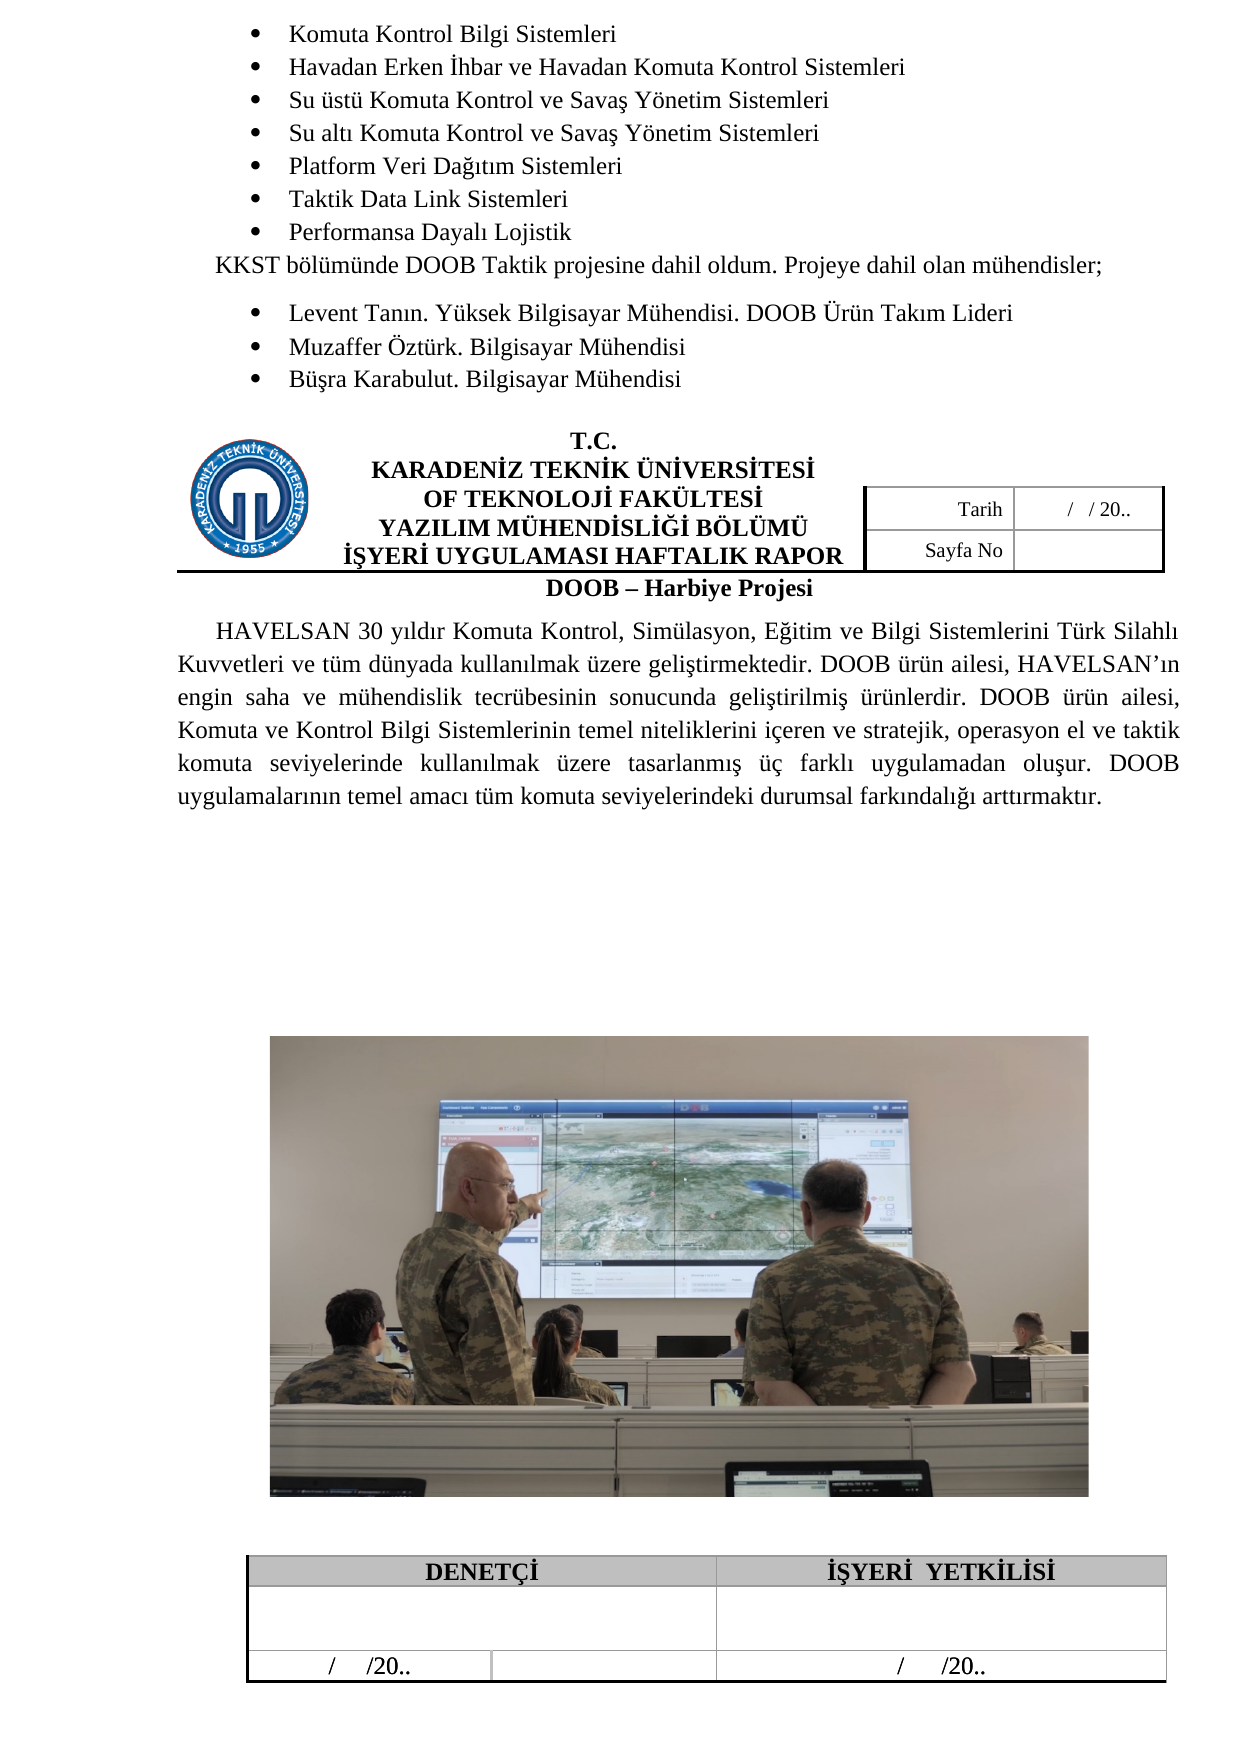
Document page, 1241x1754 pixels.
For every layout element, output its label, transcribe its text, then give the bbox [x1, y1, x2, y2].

table_cell / /20.. [717, 1651, 1166, 1680]
table_header [177, 426, 322, 570]
table_cell Sayfa No [867, 531, 1013, 570]
list Komuta Kontrol Bilgi Sistemleri [251, 19, 1181, 47]
table_cell [249, 1587, 716, 1649]
table_cell Tarih [867, 488, 1013, 529]
table_header İŞYERİ YETKİLİSİ [717, 1557, 1166, 1585]
list Havadan Erken İhbar ve Havadan Komuta Kontrol Sistemleri [251, 52, 1181, 81]
list Su üstü Komuta Kontrol ve Savaş Yönetim Sistemleri [251, 85, 1181, 113]
list Platform Veri Dağıtım Sistemleri [251, 151, 1181, 179]
picture [269, 1036, 1089, 1497]
list Performansa Dayalı Lojistik [251, 217, 1181, 246]
text HAVELSAN 30 yıldır Komuta Kontrol, Simülasyon, Eğitim ve Bilgi Sistemlerini Türk Silahlı Kuvvetleri ve tüm dünyada kullanılmak üzere geliştirmektedir. DOOB ürün ailesi, HAVELSAN’ın engin saha ve mühendislik tecrübesinin sonucunda geliştirilmiş ürünlerdir. DOOB ürün ailesi, Komuta ve Kontrol Bilgi Sistemlerinin temel niteliklerini içeren ve stratejik, operasyon el ve taktik komuta seviyelerinde kullanılmak üzere tasarlanmış üç farklı uygulamadan oluşur. DOOB uygulamalarının temel amacı tüm komuta seviyelerindeki durumsal farkındalığı arttırmaktır. [177, 616, 1181, 810]
table_header DENETÇİ [249, 1557, 716, 1585]
text KKST bölümünde DOOB Taktik projesine dahil oldum. Projeye dahil olan mühendisler; [177, 250, 1181, 279]
list Büşra Karabulut. Bilgisayar Mühendisi [251, 364, 1181, 393]
list Su altı Komuta Kontrol ve Savaş Yönetim Sistemleri [251, 118, 1181, 147]
table_cell [493, 1651, 716, 1680]
table_cell [1015, 531, 1162, 570]
text DOOB – Harbiye Projesi [177, 573, 1181, 602]
table_header T.C. KARADENİZ TEKNİK ÜNİVERSİTESİ OF TEKNOLOJİ FAKÜLTESİ YAZILIM MÜHENDİSLİĞİ BÖLÜMÜ İŞYERİ UYGULAMASI HAFTALIK RAPOR [322, 426, 865, 570]
table_cell / /20.. [249, 1651, 490, 1680]
table_cell [717, 1587, 1166, 1649]
table_cell / / 20.. [1015, 488, 1162, 529]
list Taktik Data Link Sistemleri [251, 184, 1181, 213]
picture [190, 439, 309, 558]
list Levent Tanın. Yüksek Bilgisayar Mühendisi. DOOB Ürün Takım Lideri [251, 298, 1181, 327]
list Muzaffer Öztürk. Bilgisayar Mühendisi [251, 332, 1181, 360]
